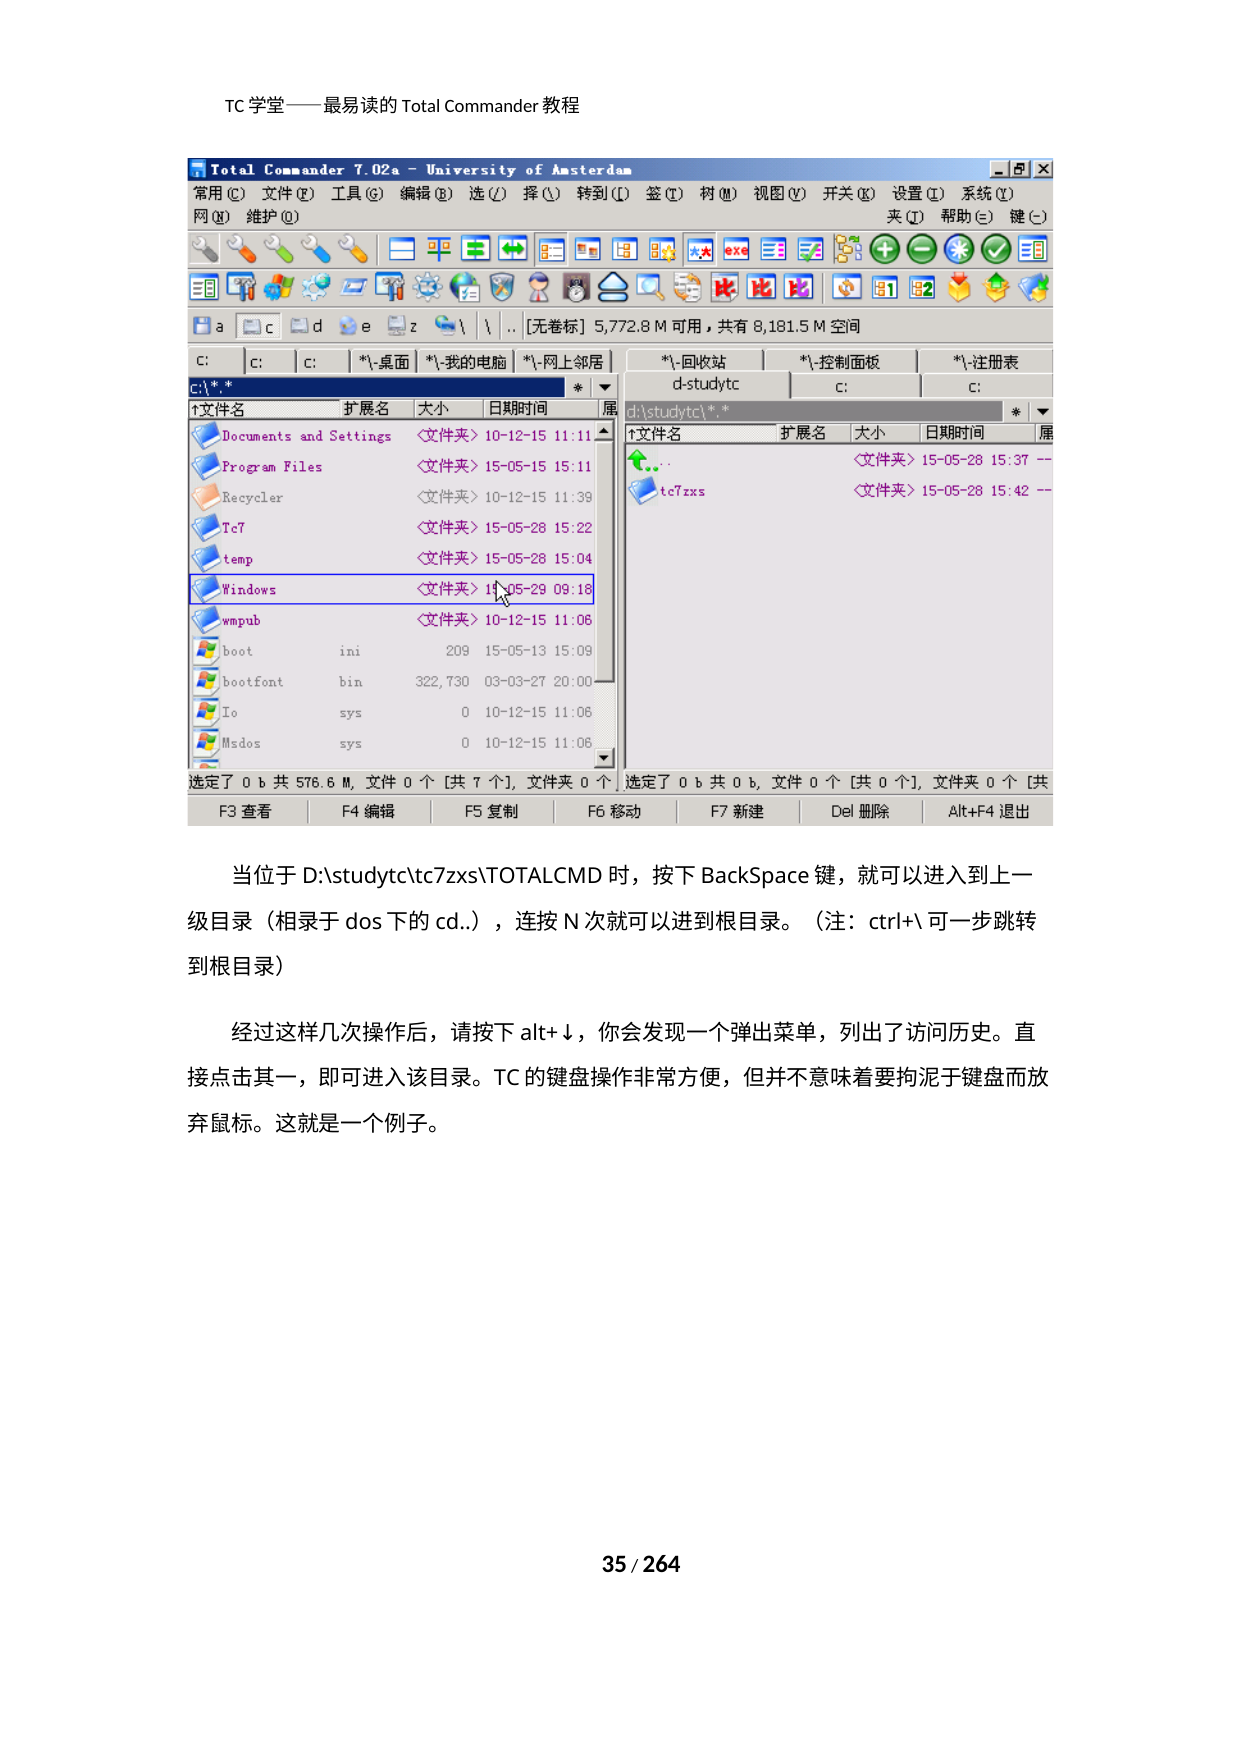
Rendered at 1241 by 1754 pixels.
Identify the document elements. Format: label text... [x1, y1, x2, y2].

text 经过这样几次操作后，请按下alt+↓，你会发现一个弹出菜单，列出了访问历史。直接点击其一，即可进入该目录。TC的键盘操作非常方便，但并不意味着要拘泥于键盘而放弃鼠标。这就是一个例子。 [187, 1011, 1053, 1141]
text 当位于 D:\studytc\tc7zxs\TOTALCMD 时，按下BackSpace键，就可以进入到上一级目录（相录于dos下的 cd..），连按N次就可以进到根目录。（注：ctrl+\ 可一步跳转到根目录） [187, 854, 1053, 985]
picture [187, 158, 1054, 826]
